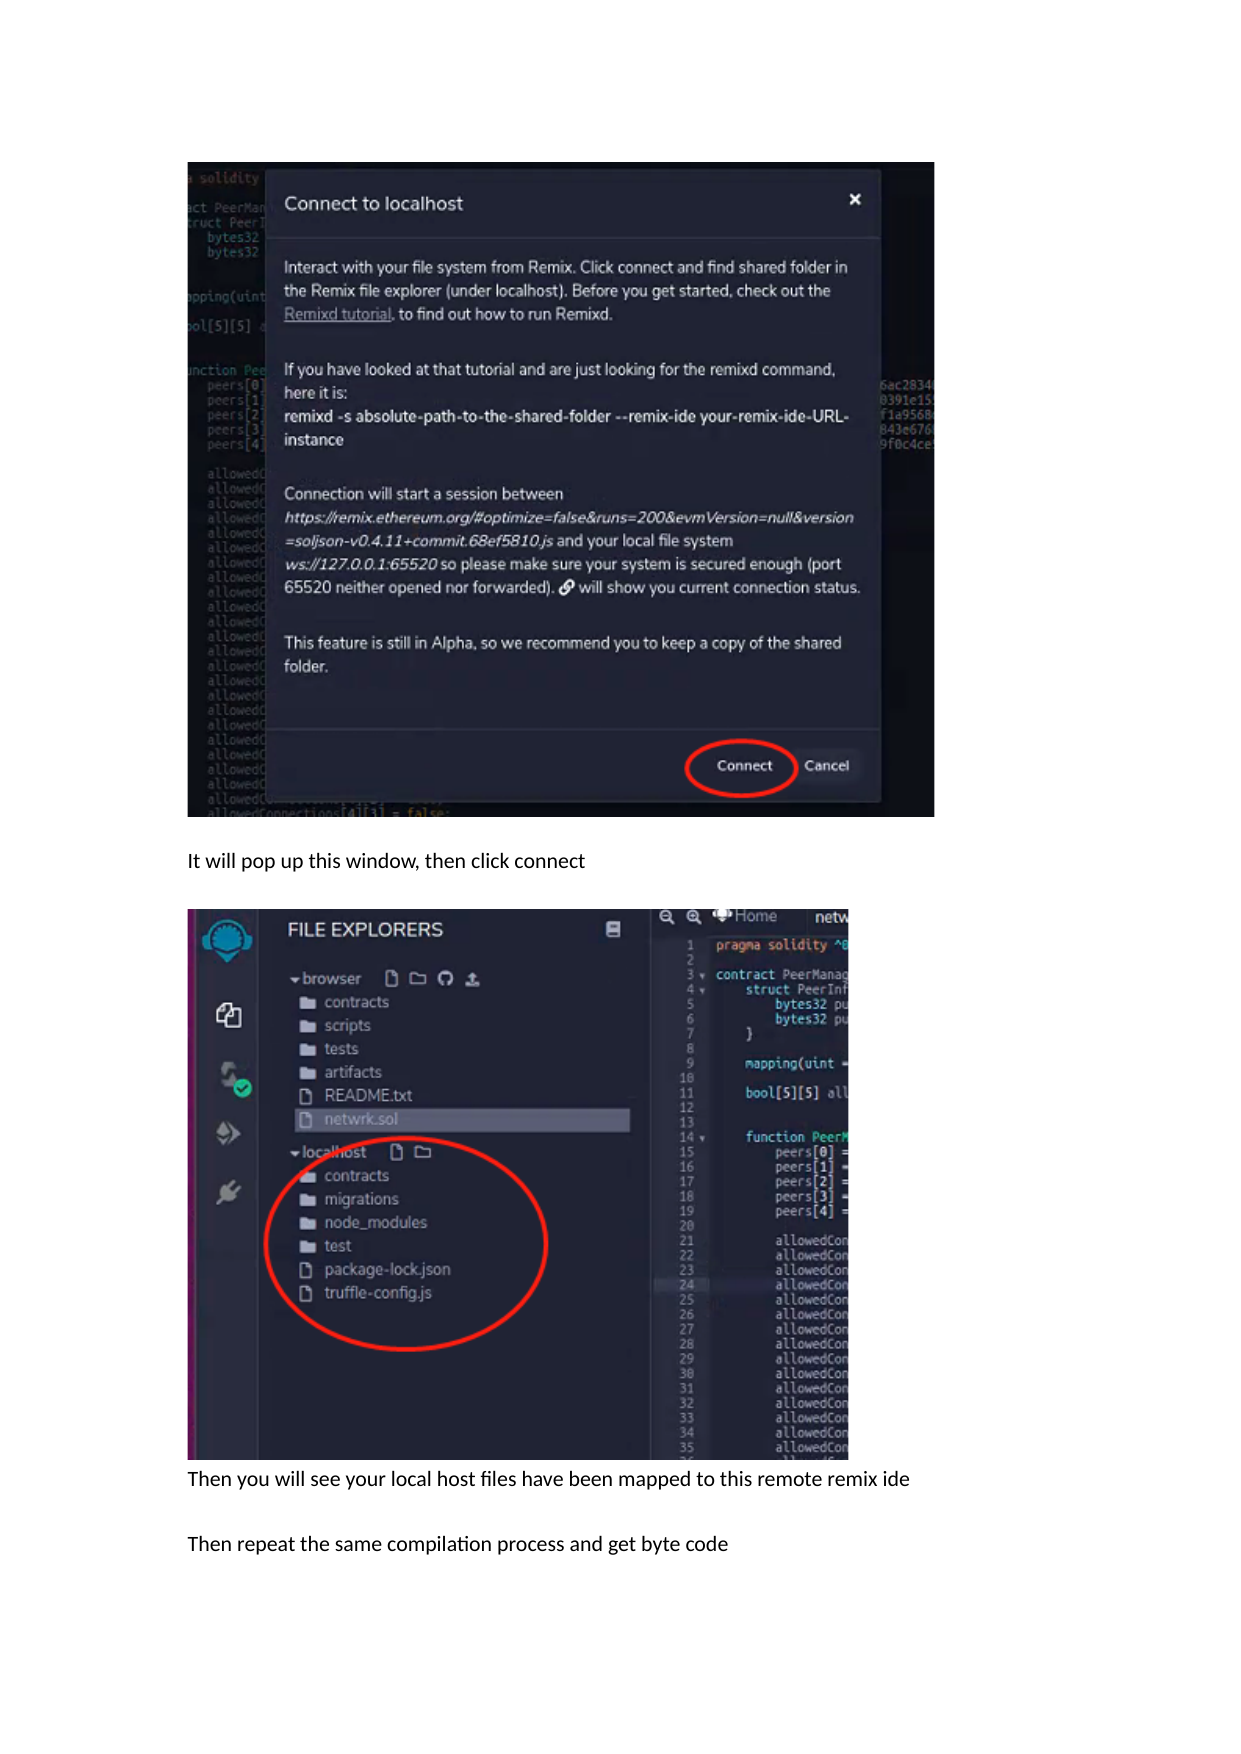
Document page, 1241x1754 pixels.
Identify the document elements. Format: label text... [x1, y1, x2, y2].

text Then repeat the same compilation process and get byte code [187, 1527, 1053, 1559]
text It will pop up this window, then click connect [187, 844, 1053, 877]
picture [187, 909, 849, 1460]
picture [187, 162, 935, 817]
text Then you will see your local host files have been mapped to this remote remix ide [187, 1462, 1053, 1494]
